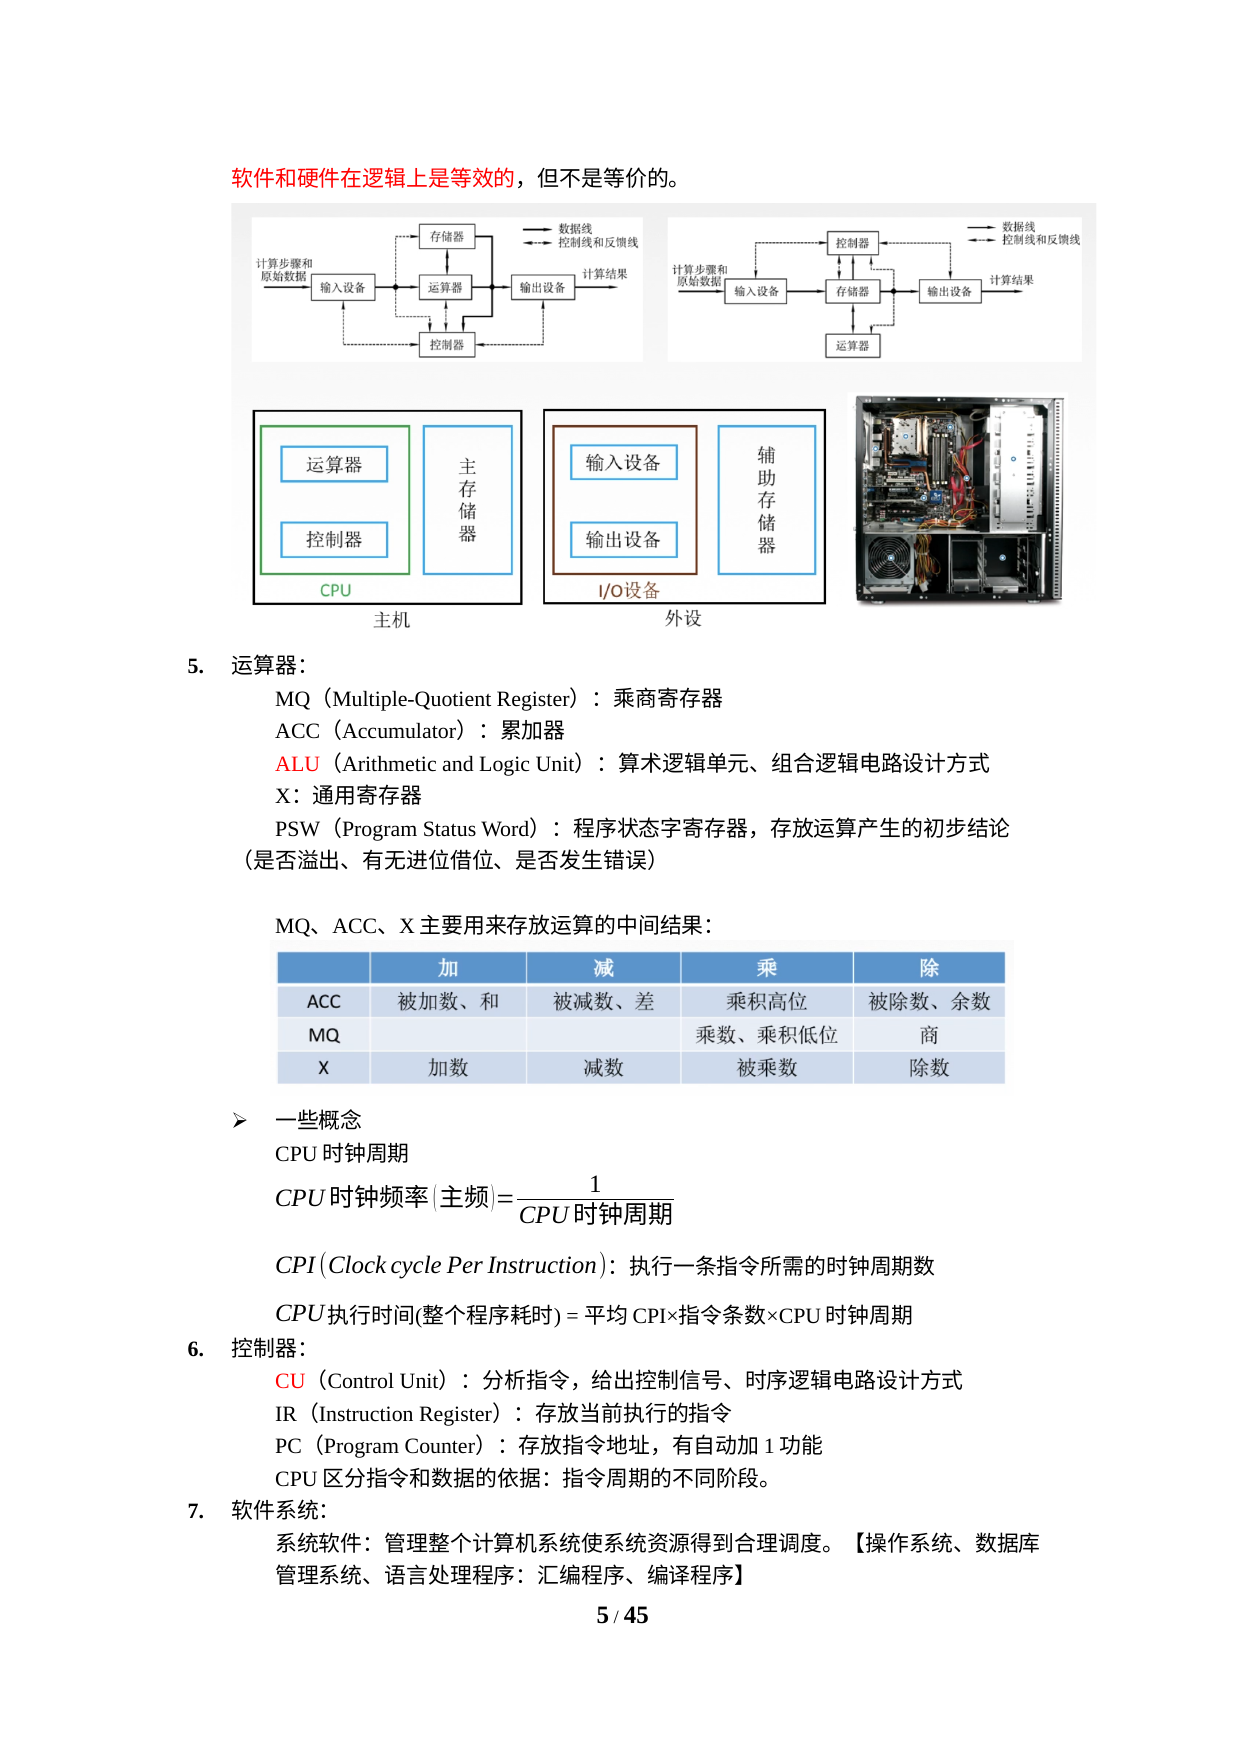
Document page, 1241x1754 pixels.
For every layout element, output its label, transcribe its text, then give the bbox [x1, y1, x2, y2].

list MQ、ACC、X主要用来存放运算的中间结果： [231, 908, 1053, 940]
picture [231, 203, 1097, 637]
list ：执行一条指令所需的时钟周期数 [275, 1233, 1053, 1298]
list ALU（Arithmetic and Logic Unit）：算术逻辑单元、组合逻辑电路设计方式 [231, 745, 1053, 778]
list 控制器： [187, 1330, 1053, 1363]
list ACC（Accumulator）：累加器 [231, 713, 1053, 745]
list PSW（Program Status Word）：程序状态字寄存器，存放运算产生的初步结论（是否溢出、有无进位借位、是否发生错误） [231, 810, 1053, 875]
list 软件系统： [187, 1493, 1053, 1525]
list CPU区分指令和数据的依据：指令周期的不同阶段。 [275, 1460, 1053, 1493]
list CU（Control Unit）：分析指令，给出控制信号、时序逻辑电路设计方式 [275, 1363, 1053, 1395]
list 软件和硬件在逻辑上是等效的，但不是等价的。 [231, 160, 1053, 193]
list 系统软件：管理整个计算机系统使系统资源得到合理调度。【操作系统、数据库管理系统、语言处理程序：汇编程序、编译程序】 [275, 1525, 1053, 1590]
list PC（Program Counter）：存放指令地址，有自动加1功能 [275, 1428, 1053, 1460]
list MQ（Multiple-Quotient Register）：乘商寄存器 [231, 680, 1053, 713]
list 运算器： [187, 648, 1053, 680]
list CPU时钟周期 [275, 1135, 1053, 1168]
list IR（Instruction Register）：存放当前执行的指令 [275, 1395, 1053, 1428]
list 一些概念 [231, 1103, 1053, 1135]
picture [269, 940, 1014, 1096]
list X：通用寄存器 [231, 778, 1053, 810]
list 执行时间(整个程序耗时) = 平均CPI×指令条数×CPU时钟周期 [275, 1298, 1053, 1330]
